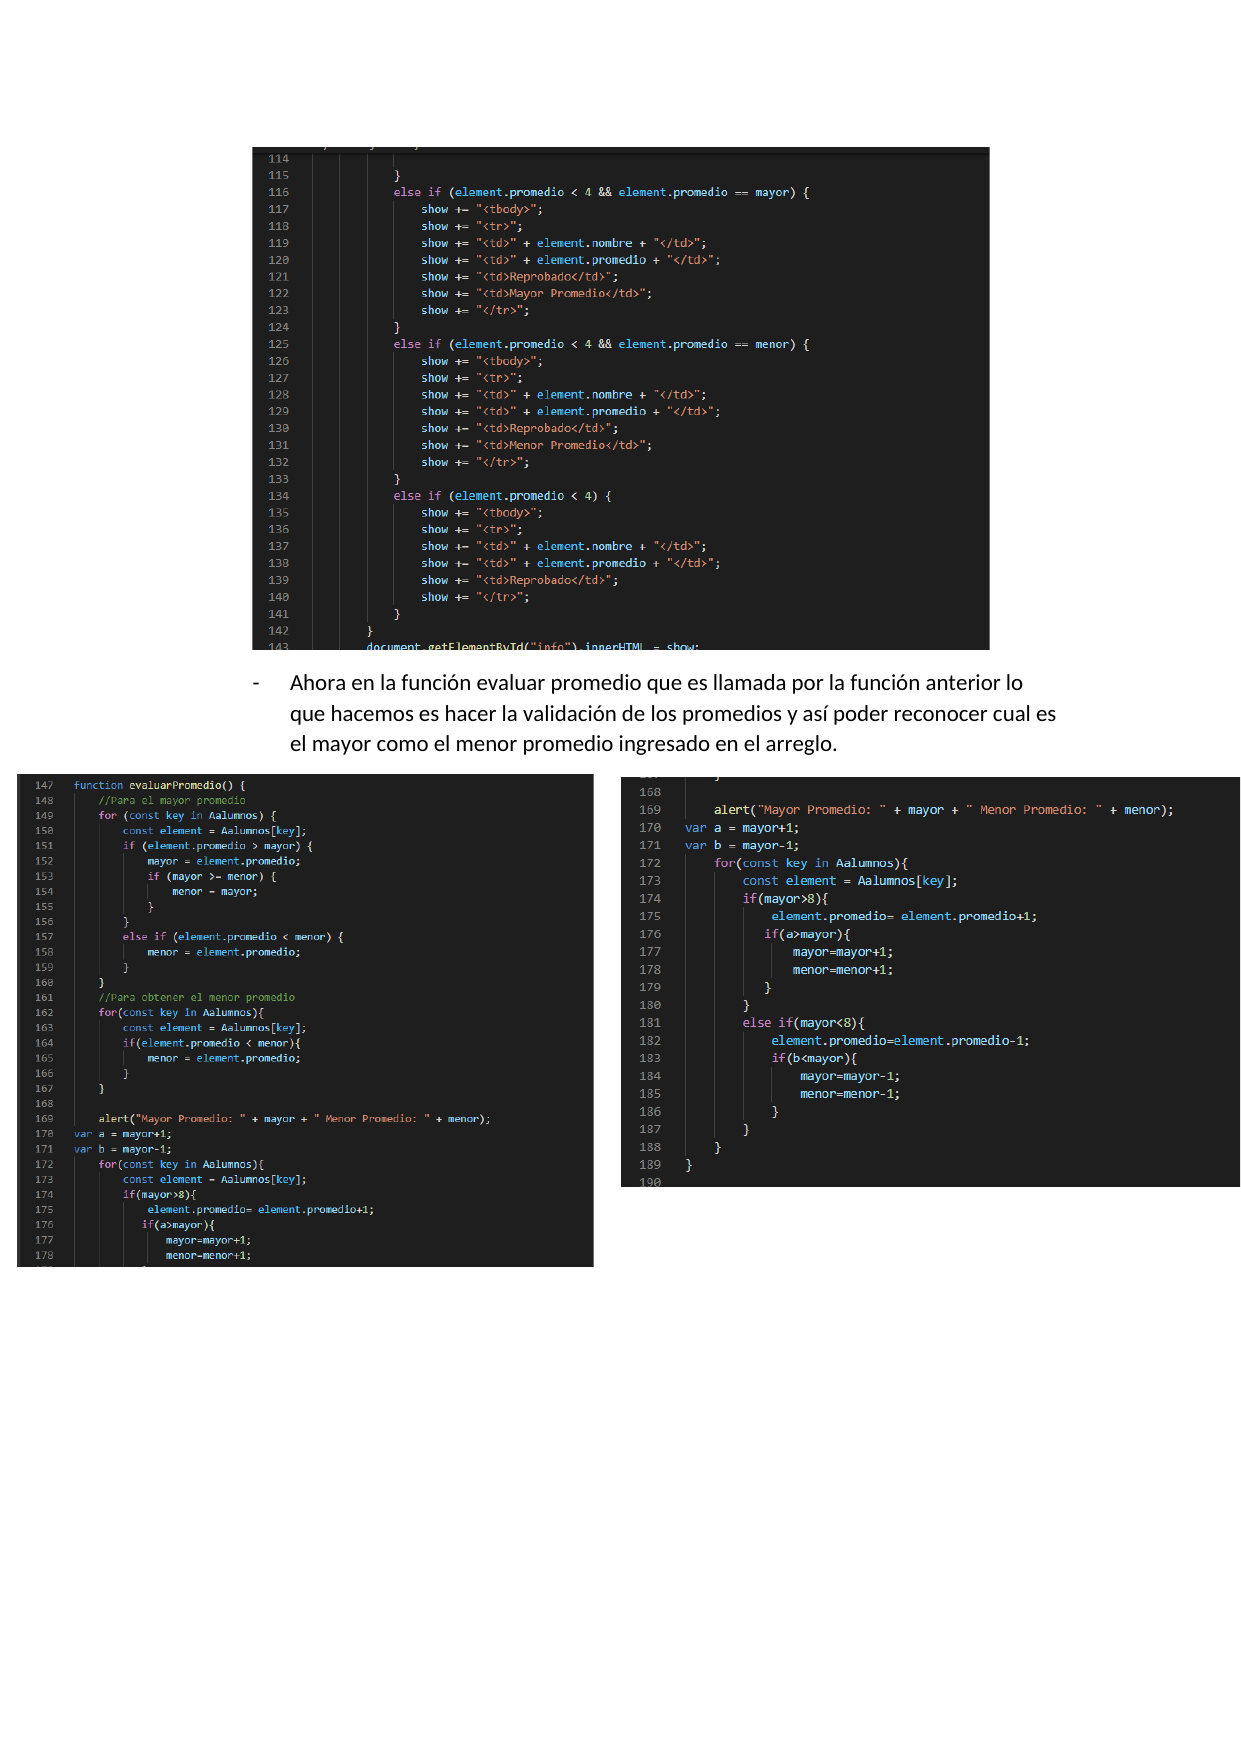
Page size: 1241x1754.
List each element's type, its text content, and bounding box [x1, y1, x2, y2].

picture [17, 774, 594, 1267]
list Ahora en la función evaluar promedio que es llamada por la función anterior lo que hacemos es hacer la validación de los promedios y así poder reconocer cual es el mayor como el menor promedio ingresado en el arreglo. [252, 668, 1063, 757]
picture [621, 777, 1241, 1187]
picture [252, 147, 990, 650]
